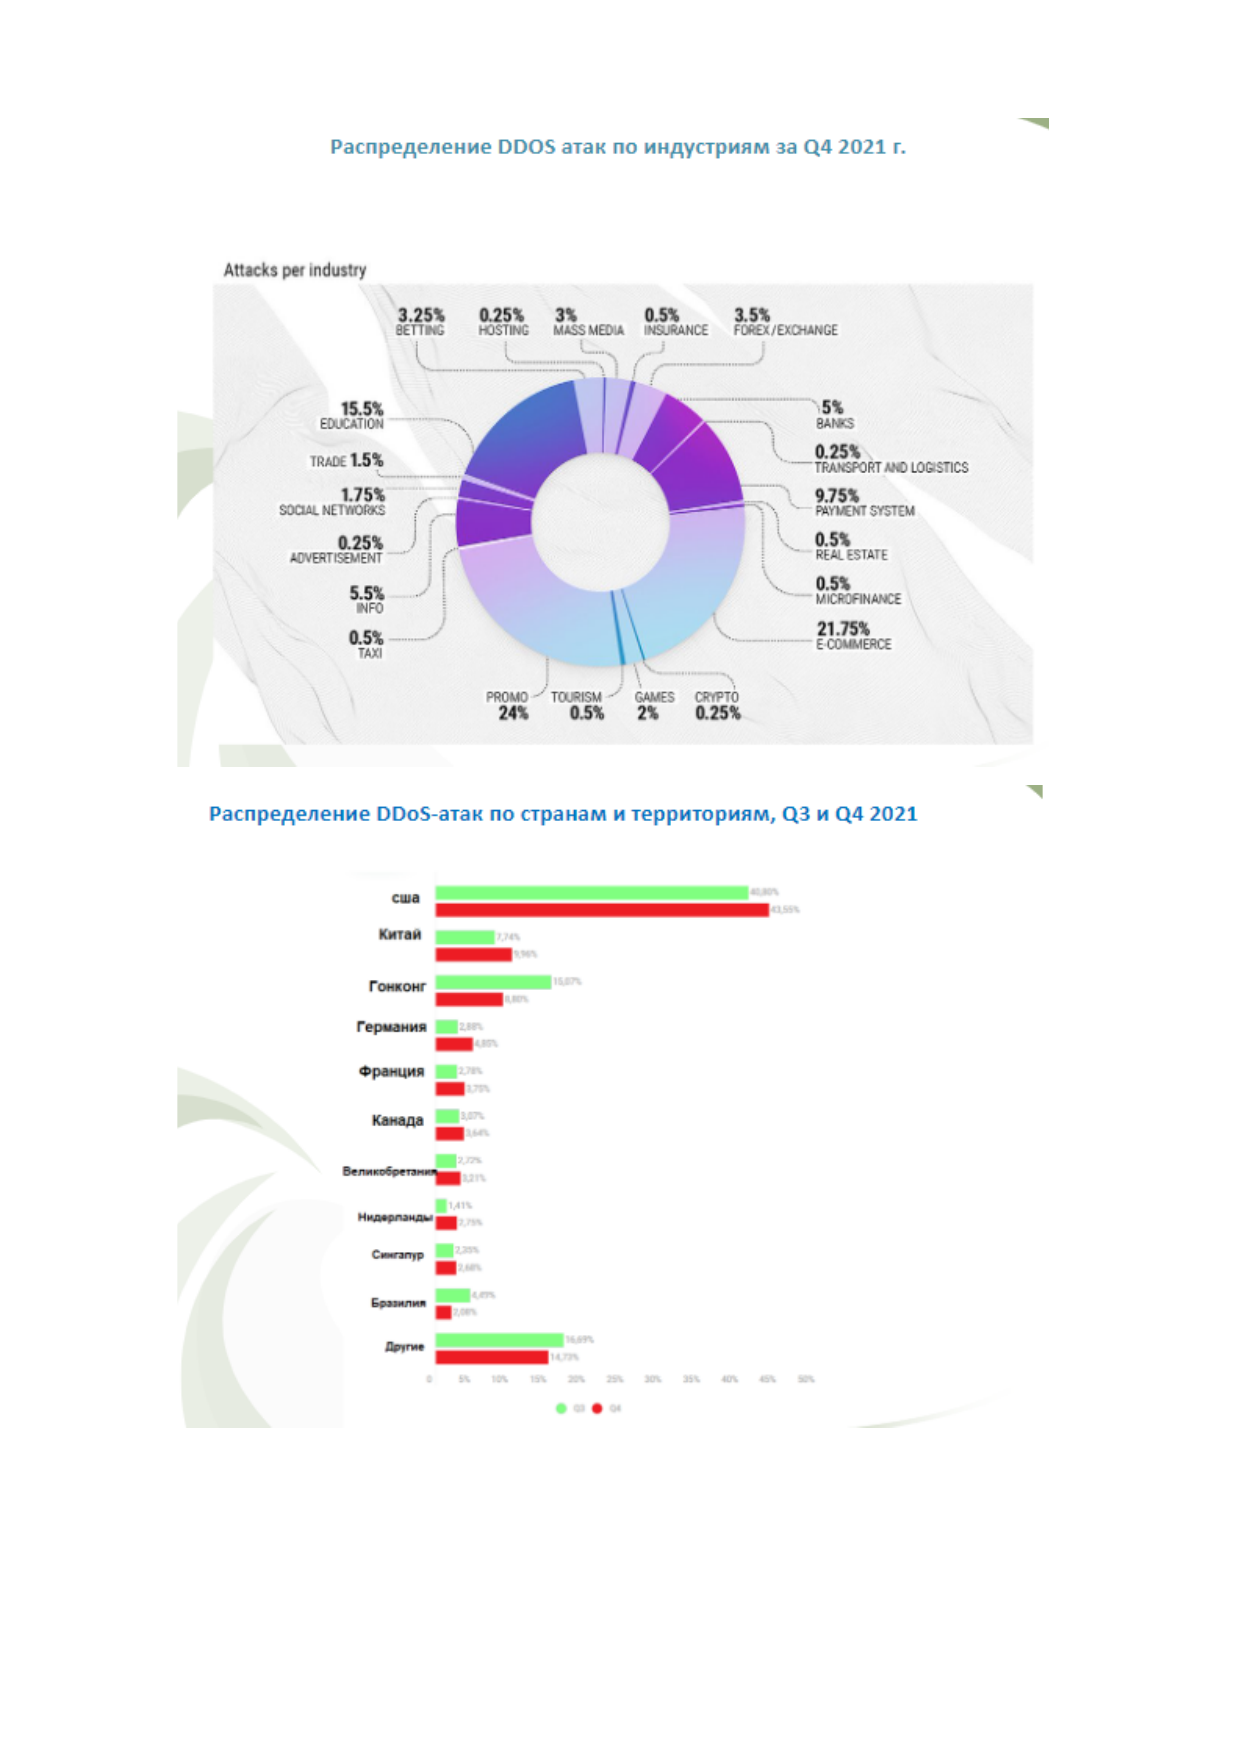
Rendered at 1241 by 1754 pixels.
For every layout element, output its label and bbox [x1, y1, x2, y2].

picture [177, 785, 1043, 1428]
picture [177, 118, 1049, 767]
